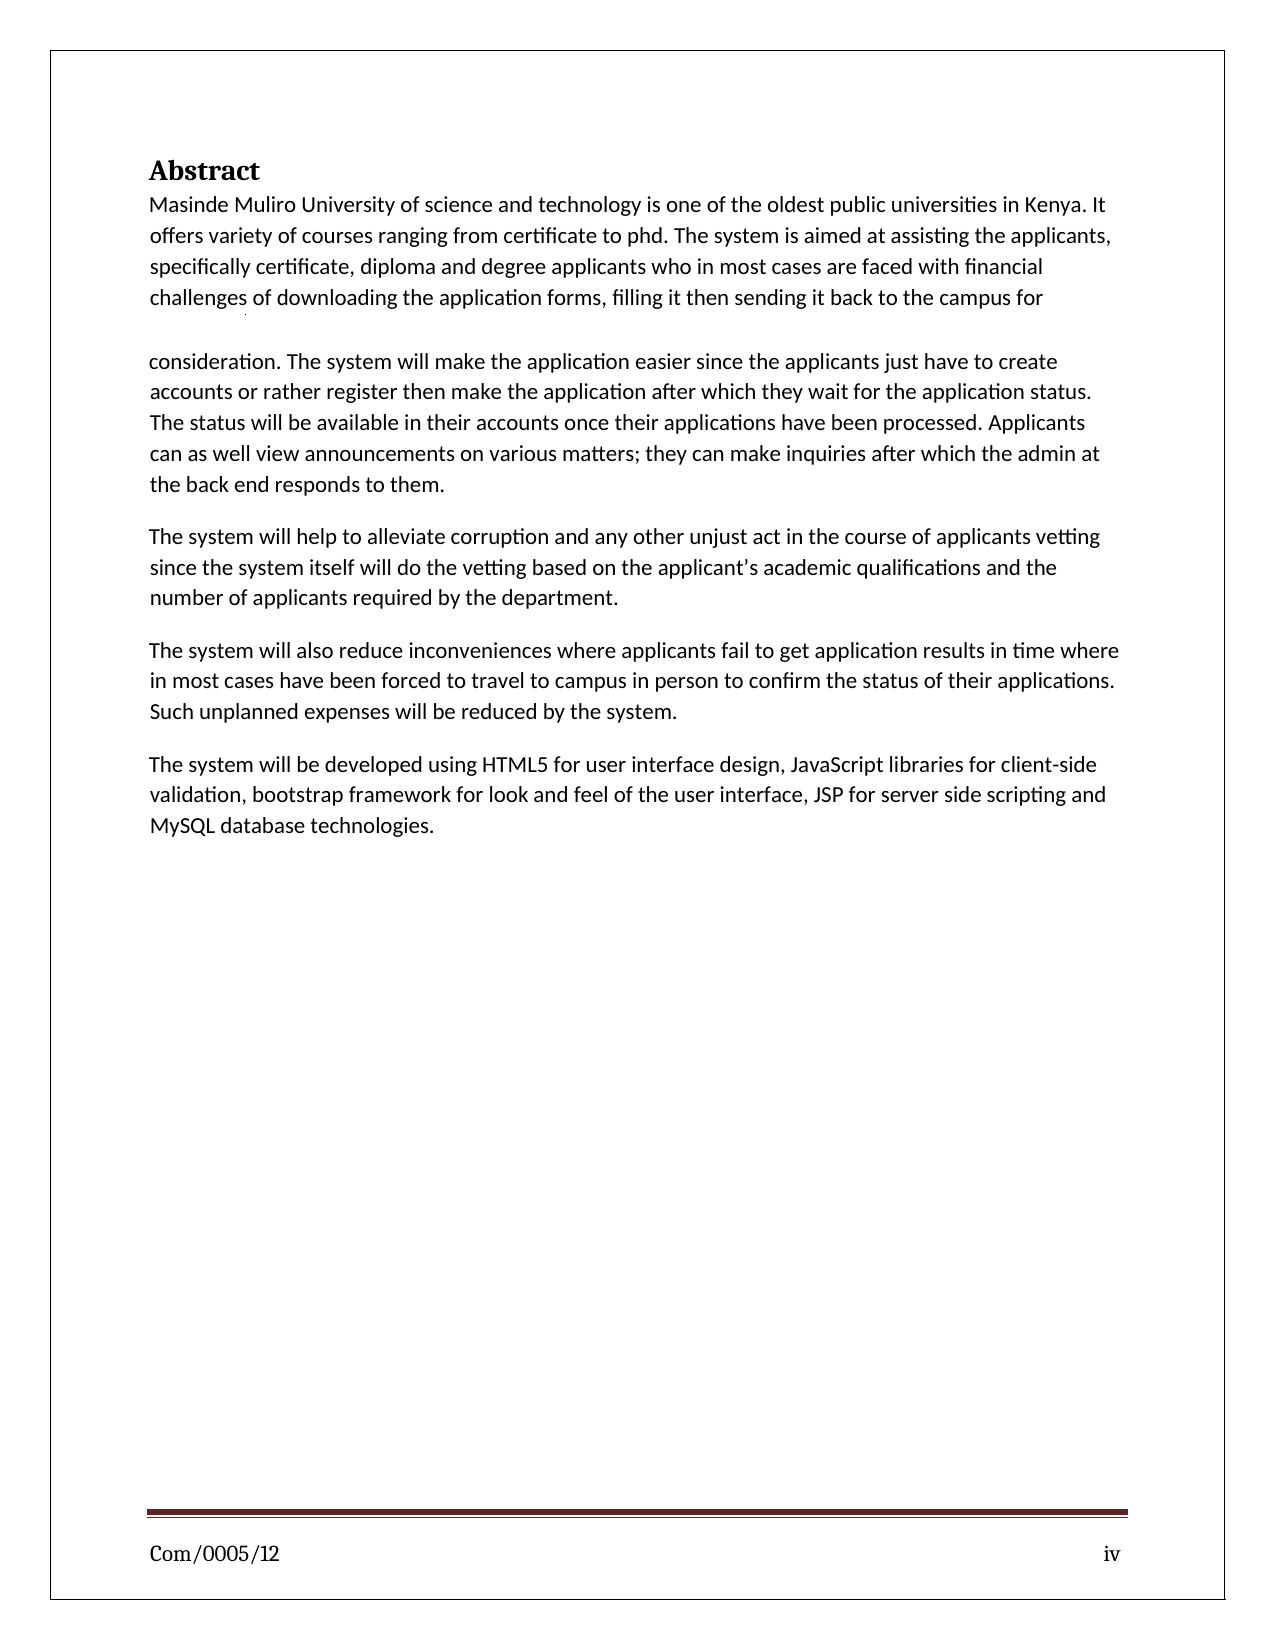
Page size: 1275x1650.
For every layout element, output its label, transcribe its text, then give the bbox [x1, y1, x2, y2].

text The system will help to alleviate corruption and any other unjust act in the course of applicants vetting since the system itself will do the vetting based on the applicant’s academic qualifications and the number of applicants required by the department. [148, 522, 1124, 612]
text The system will be developed using HTML5 for user interface design, JavaScript libraries for client-side validation, bootstrap framework for look and feel of the user interface, JSP for server side scripting and MySQL database technologies. [148, 750, 1124, 839]
text consideration. The system will make the application easier since the applicants just have to create accounts or rather register then make the application after which they wait for the application status. The status will be available in their accounts once their applications have been processed. Applicants can as well view announcements on various matters; they can make inquiries after which the admin at the back end responds to them. [148, 347, 1124, 498]
text Masinde Muliro University of science and technology is one of the oldest public universities in Kenya. It offers variety of courses ranging from certificate to phd. The system is aimed at assisting the applicants, specifically certificate, diploma and degree applicants who in most cases are faced with financial challenges of downloading the application forms, filling it then sending it back to the campus for [148, 190, 1124, 311]
subtitle Abstract [148, 154, 1125, 188]
text The system will also reduce inconveniences where applicants fail to get application results in time where in most cases have been forced to travel to campus in person to confirm the status of their applications. Such unplanned expenses will be reduced by the system. [148, 636, 1124, 725]
